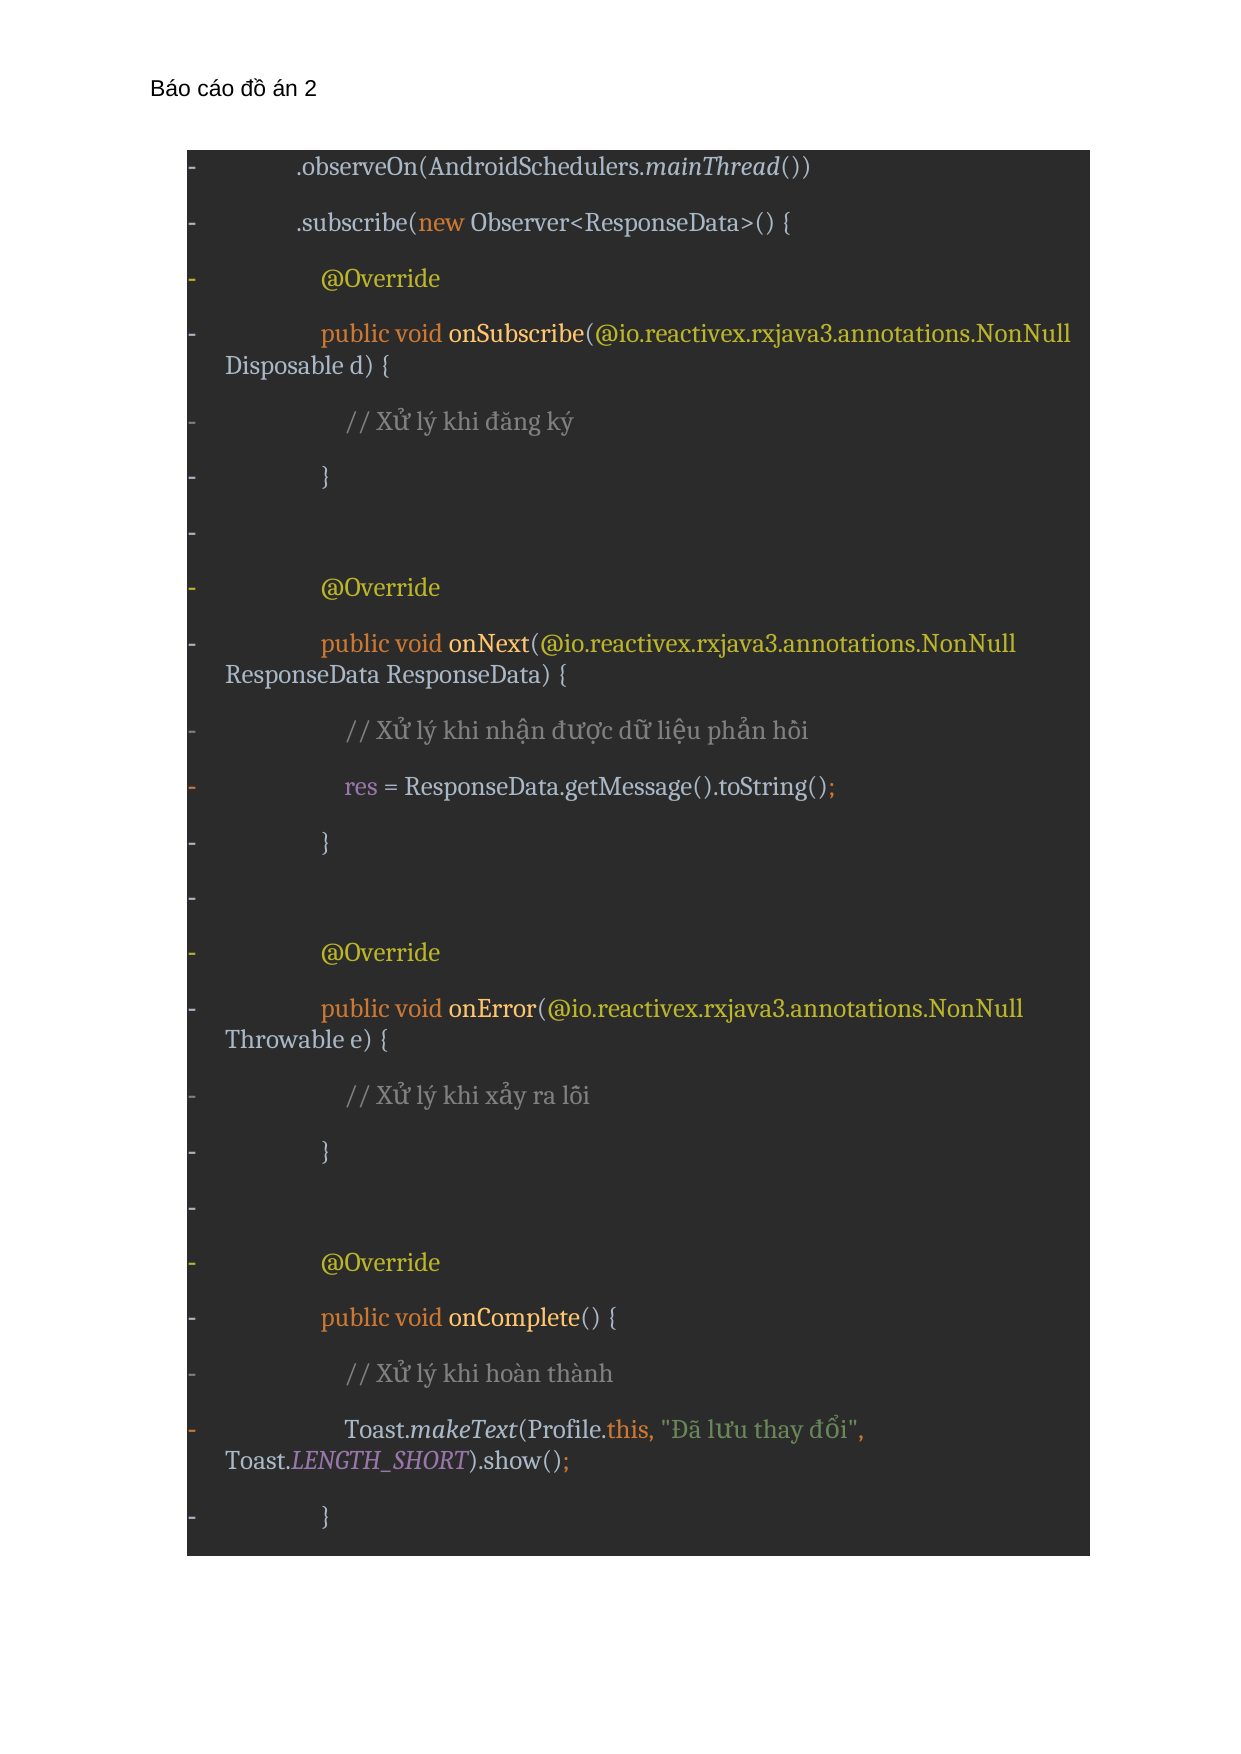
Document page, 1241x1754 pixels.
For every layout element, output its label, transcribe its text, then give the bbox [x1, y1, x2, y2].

list } [187, 1500, 1090, 1556]
list public void onNext(@io.reactivex.rxjava3.annotations.NonNull ResponseData ResponseData) { [187, 627, 1090, 714]
list } [187, 460, 1090, 516]
list public void onSubscribe(@io.reactivex.rxjava3.annotations.NonNull Disposable d) { [187, 317, 1090, 404]
list public void onError(@io.reactivex.rxjava3.annotations.NonNull Throwable e) { [187, 992, 1090, 1079]
list @Override [187, 936, 1090, 992]
list // Xử lý khi xảy ra lỗi [187, 1079, 1090, 1135]
list } [187, 826, 1090, 881]
list .observeOn(AndroidSchedulers.mainThread()) [187, 150, 1090, 206]
list // Xử lý khi đăng ký [187, 404, 1090, 460]
list @Override [187, 262, 1090, 317]
list public void onComplete() { [187, 1301, 1090, 1357]
list .subscribe(new Observer<ResponseData>() { [187, 206, 1090, 262]
list @Override [187, 571, 1090, 627]
list res = ResponseData.getMessage().toString(); [187, 770, 1090, 826]
list @Override [187, 1246, 1090, 1301]
list } [187, 1135, 1090, 1191]
list Toast.makeText(Profile.this, "Đã lưu thay đổi", Toast.LENGTH_SHORT).show(); [187, 1413, 1090, 1500]
list // Xử lý khi nhận được dữ liệu phản hồi [187, 714, 1090, 770]
list // Xử lý khi hoàn thành [187, 1357, 1090, 1413]
